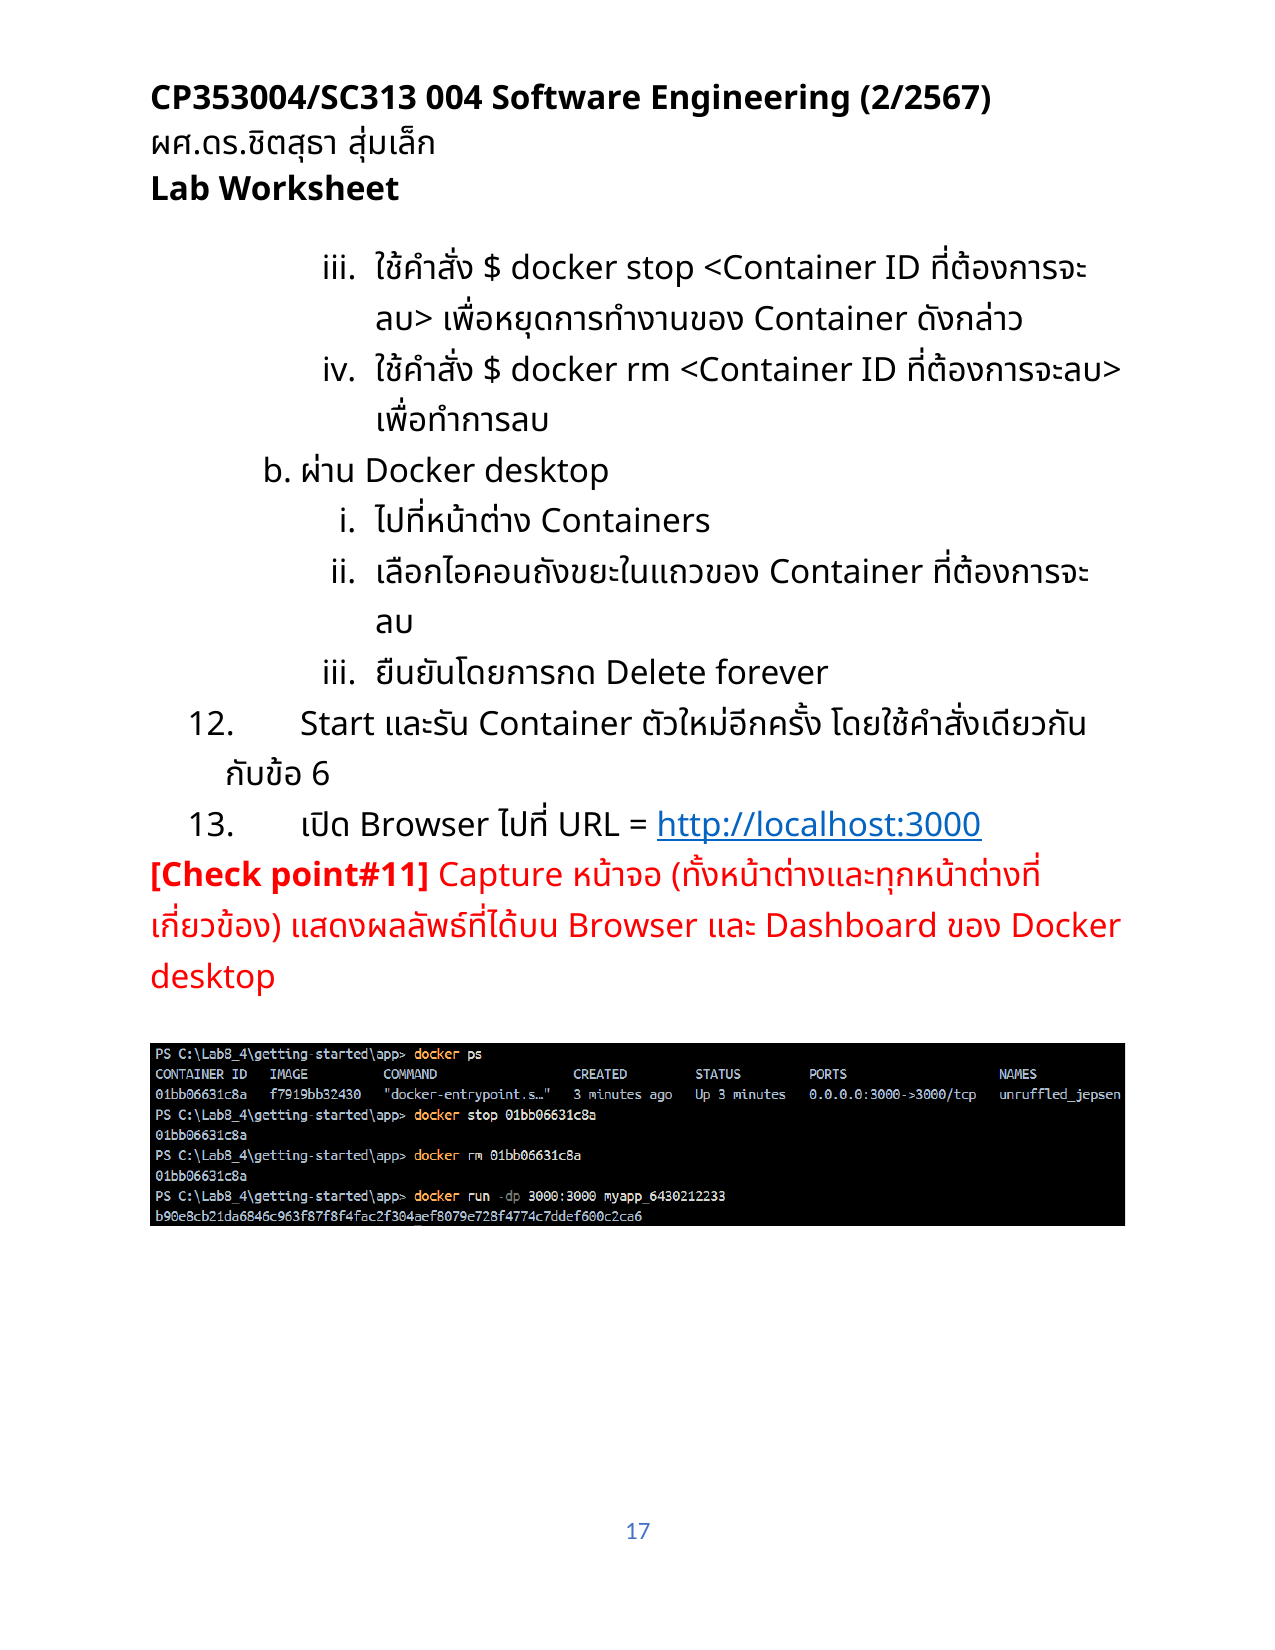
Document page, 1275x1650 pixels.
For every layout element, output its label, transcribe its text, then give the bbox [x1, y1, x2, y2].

list เลือกไอคอนถังขยะในแถวของ Container ที่ต้องการจะลบ [356, 548, 1125, 649]
picture [150, 1043, 1125, 1226]
list ใช้คำสั่ง $ docker rm <Container ID ที่ต้องการจะลบ> เพื่อทำการลบ [356, 345, 1125, 446]
list Start และรัน Container ตัวใหม่อีกครั้ง โดยใช้คำสั่งเดียวกันกับข้อ 6 [187, 699, 1125, 801]
list ไปที่หน้าต่าง Containers [356, 497, 1125, 548]
list เปิด Browser ไปที่ URL = http://localhost:3000 [187, 801, 1125, 851]
list ใช้คำสั่ง $ docker stop <Container ID ที่ต้องการจะลบ> เพื่อหยุดการทำงานของ Container ดังกล่าว [356, 244, 1125, 345]
text [Check point#11] Capture หน้าจอ (ทั้งหน้าต่างและทุกหน้าต่างที่เกี่ยวข้อง) แสดงผลลัพธ์ที่ได้บน Browser และ Dashboard ของ Docker desktop [150, 851, 1125, 998]
list ยืนยันโดยการกด Delete forever [356, 649, 1125, 699]
list ผ่าน Docker desktop [262, 446, 1125, 497]
